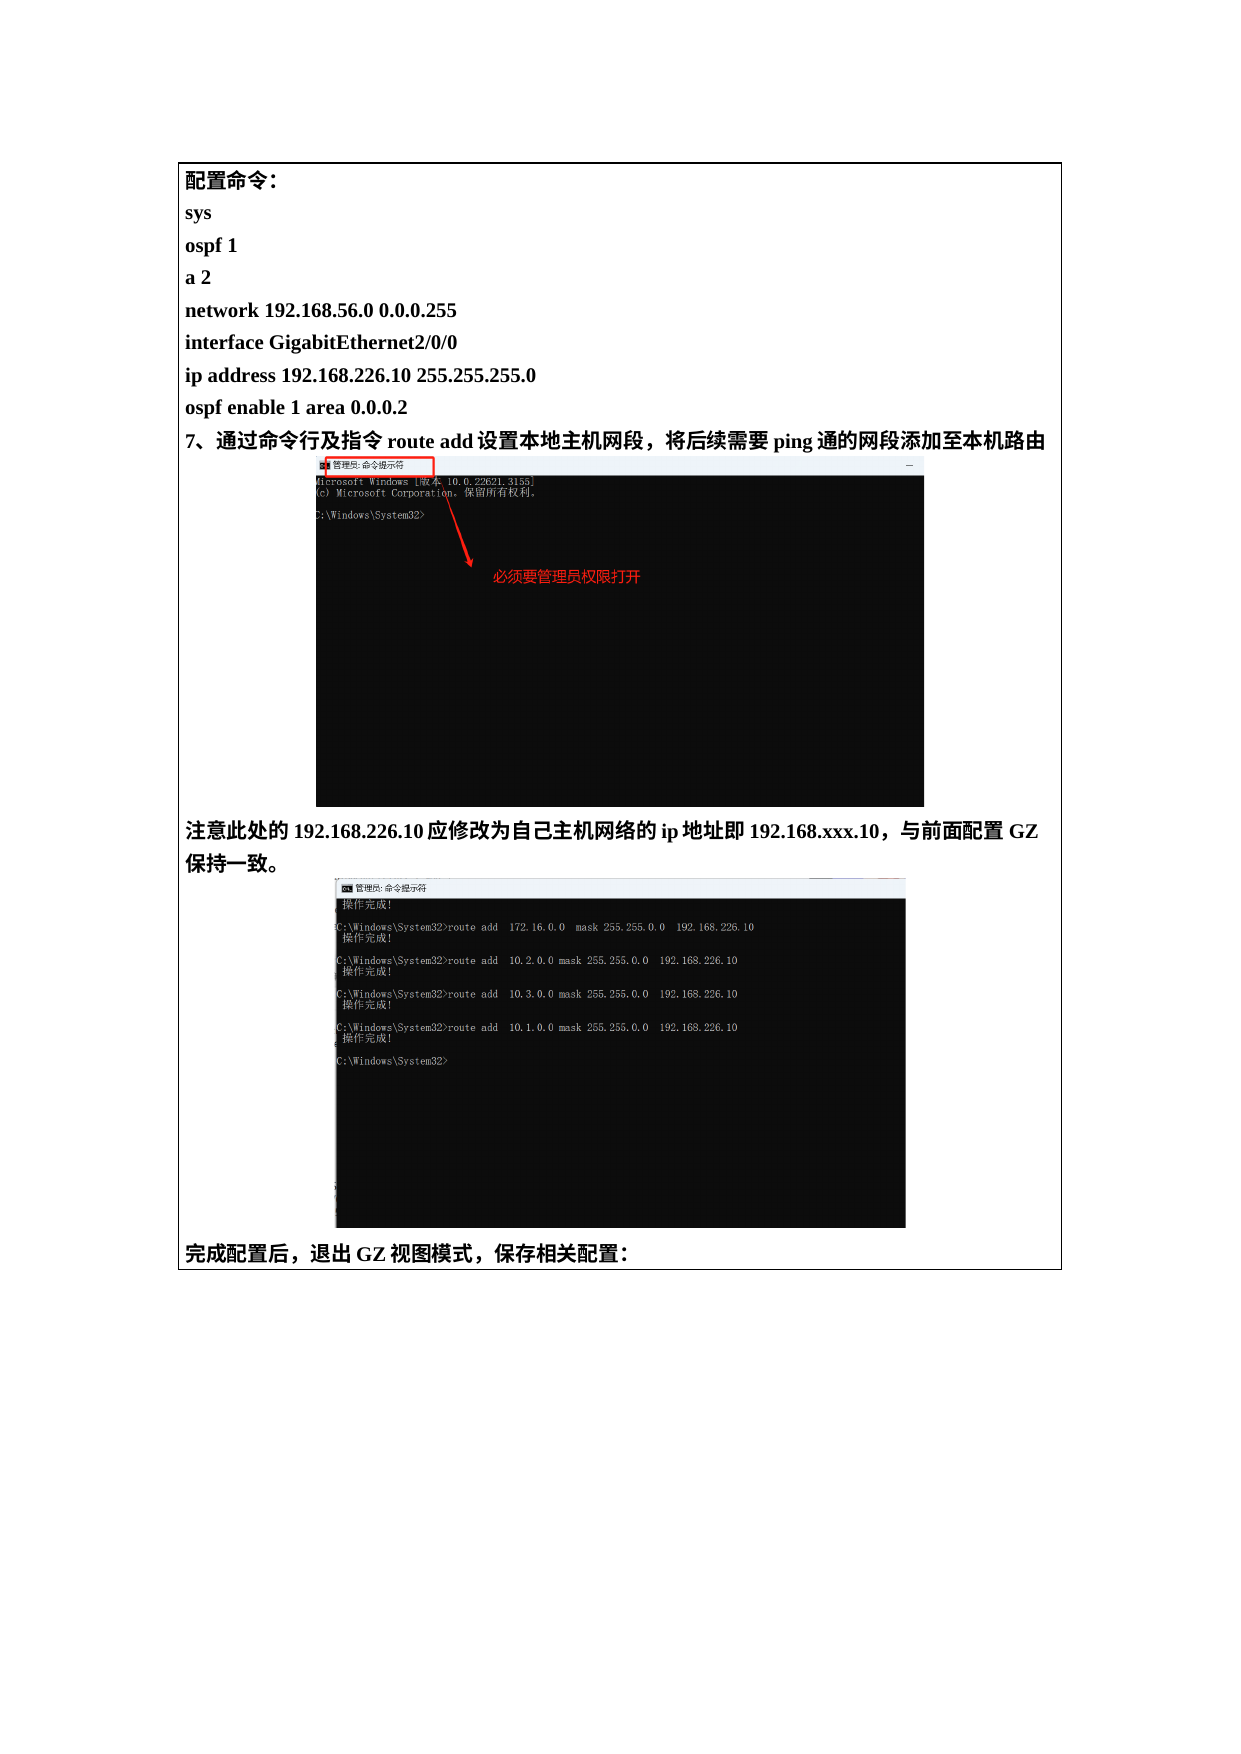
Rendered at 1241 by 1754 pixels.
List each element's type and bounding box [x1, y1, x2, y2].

picture [334, 878, 906, 1228]
picture [316, 456, 925, 807]
table_cell [179, 164, 1061, 1268]
